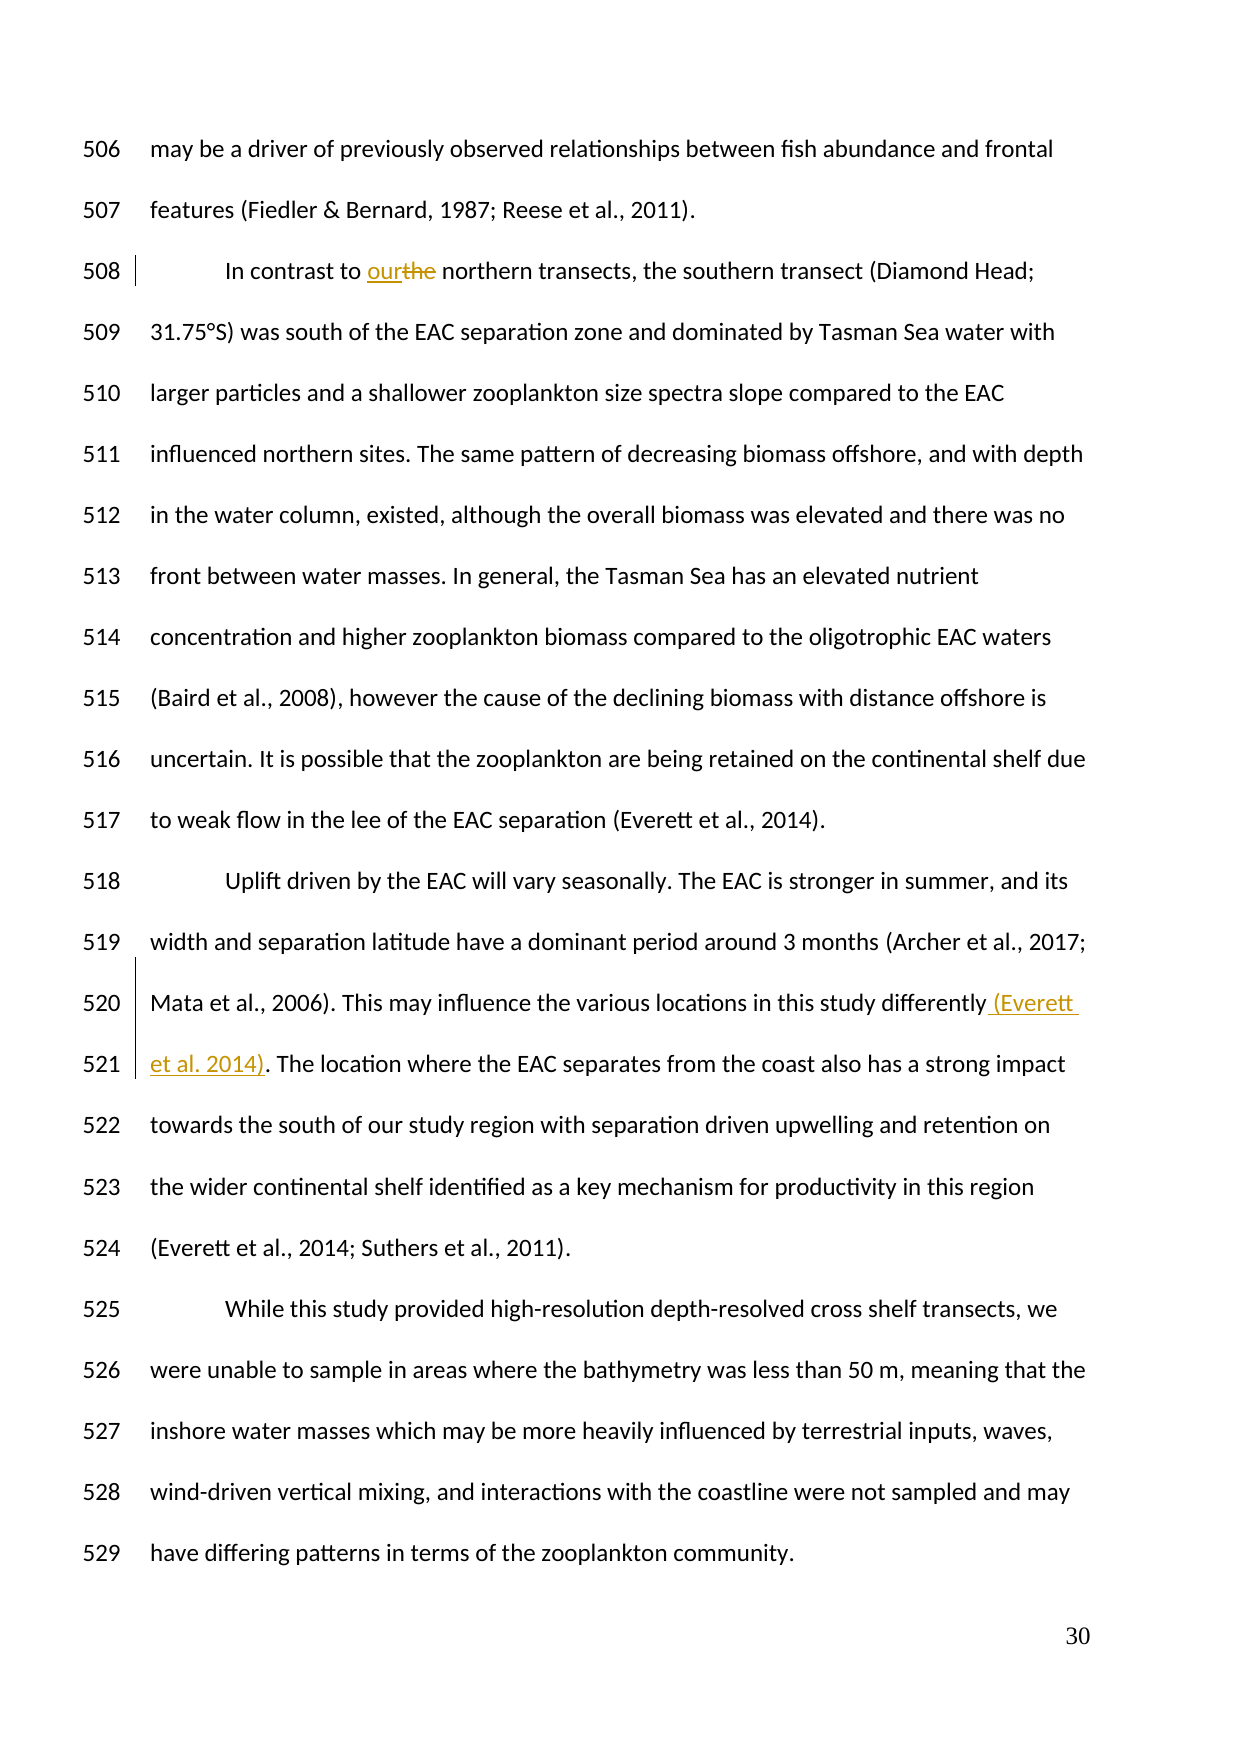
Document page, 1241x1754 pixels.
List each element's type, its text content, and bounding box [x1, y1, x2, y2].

text While this study provided high-resolution depth-resolved cross shelf transects, we were unable to sample in areas where the bathymetry was less than 50 m, meaning that the inshore water masses which may be more heavily influenced by terrestrial inputs, waves, wind-driven vertical mixing, and interactions with the coastline were not sampled and may have differing patterns in terms of the zooplankton community. [150, 1293, 1090, 1567]
text In contrast to northern transects, the southern transect (Diamond Head; 31.75°S) was south of the EAC separation zone and dominated by Tasman Sea water with larger particles and a shallower zooplankton size spectra slope compared to the EAC influenced northern sites. The same pattern of decreasing biomass offshore, and with depth in the water column, existed, although the overall biomass was elevated and there was no front between water masses. In general, the Tasman Sea has an elevated nutrient concentration and higher zooplankton biomass compared to the oligotrophic EAC waters (Baird et al., 2008), however the cause of the declining biomass with distance offshore is uncertain. It is possible that the zooplankton are being retained on the continental shelf due to weak flow in the lee of the EAC separation (Everett et al., 2014). [150, 255, 1090, 835]
text Uplift driven by the EAC will vary seasonally. The EAC is stronger in summer, and its width and separation latitude have a dominant period around 3 months (Archer et al., 2017; Mata et al., 2006). This may influence the various locations in this study differently. The location where the EAC separates from the coast also has a strong impact towards the south of our study region with separation driven upwelling and retention on the wider continental shelf identified as a key mechanism for productivity in this region (Everett et al., 2014; Suthers et al., 2011). [150, 865, 1090, 1262]
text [150, 133, 1090, 224]
